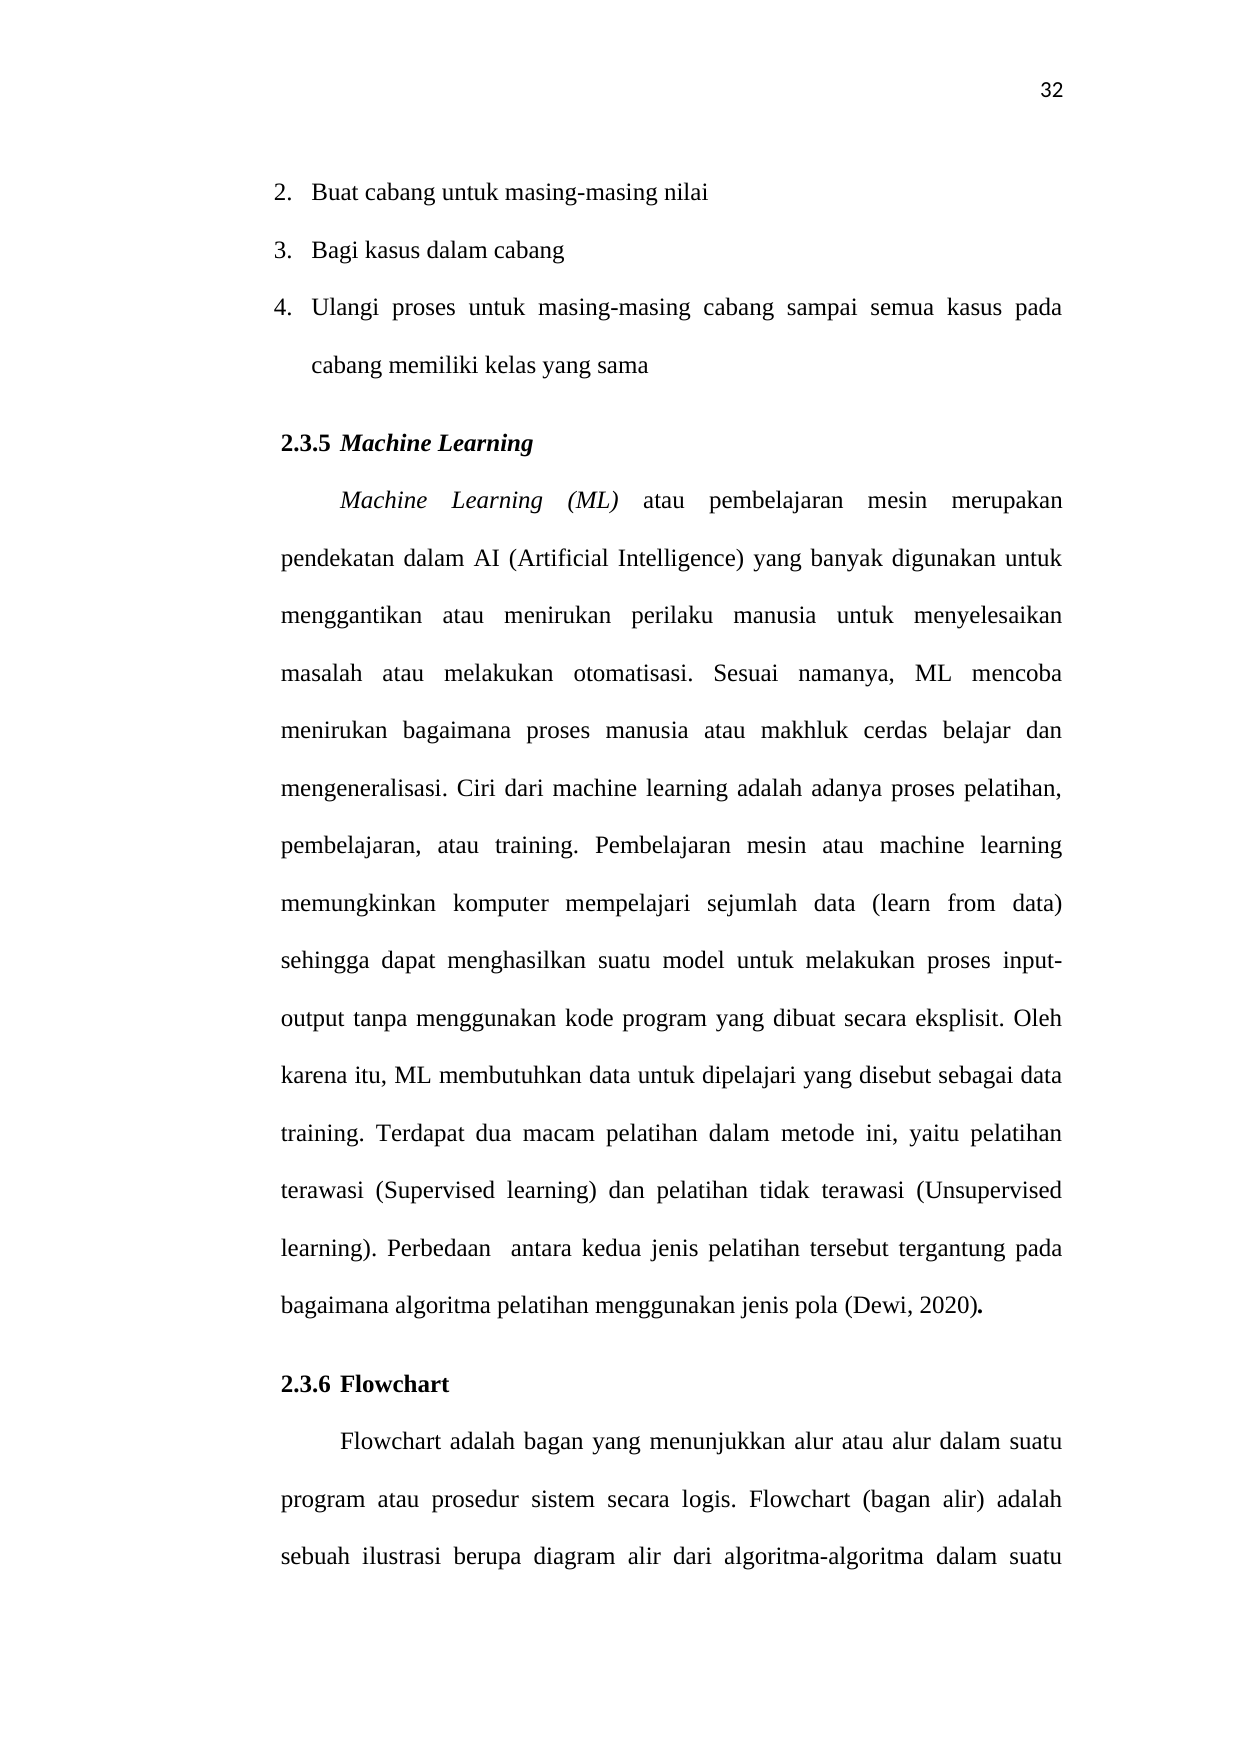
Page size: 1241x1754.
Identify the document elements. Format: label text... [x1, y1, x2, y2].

list Ulangi proses untuk masing-masing cabang sampai semua kasus pada cabang memiliki kelas yang sama [274, 292, 1063, 378]
list Bagi kasus dalam cabang [274, 235, 1063, 263]
list Buat cabang untuk masing-masing nilai [274, 177, 1063, 206]
subtitle Machine Learning [281, 428, 1063, 457]
text Machine Learning (ML) atau pembelajaran mesin merupakan pendekatan dalam AI (Artificial Intelligence) yang banyak digunakan untuk menggantikan atau menirukan perilaku manusia untuk menyelesaikan masalah atau melakukan otomatisasi. Sesuai namanya, ML mencoba menirukan bagaimana proses manusia atau makhluk cerdas belajar dan mengeneralisasi. Ciri dari machine learning adalah adanya proses pelatihan, pembelajaran, atau training. Pembelajaran mesin atau machine learning memungkinkan komputer mempelajari sejumlah data (learn from data) sehingga dapat menghasilkan suatu model untuk melakukan proses input-output tanpa menggunakan kode program yang dibuat secara eksplisit. Oleh karena itu, ML membutuhkan data untuk dipelajari yang disebut sebagai data training. Terdapat dua macam pelatihan dalam metode ini, yaitu pelatihan terawasi (Supervised learning) dan pelatihan tidak terawasi (Unsupervised learning). Perbedaan antara kedua jenis pelatihan tersebut tergantung pada bagaimana algoritma pelatihan menggunakan jenis pola . [281, 486, 1063, 1319]
subtitle Flowchart [281, 1369, 1063, 1398]
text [281, 1426, 1063, 1570]
